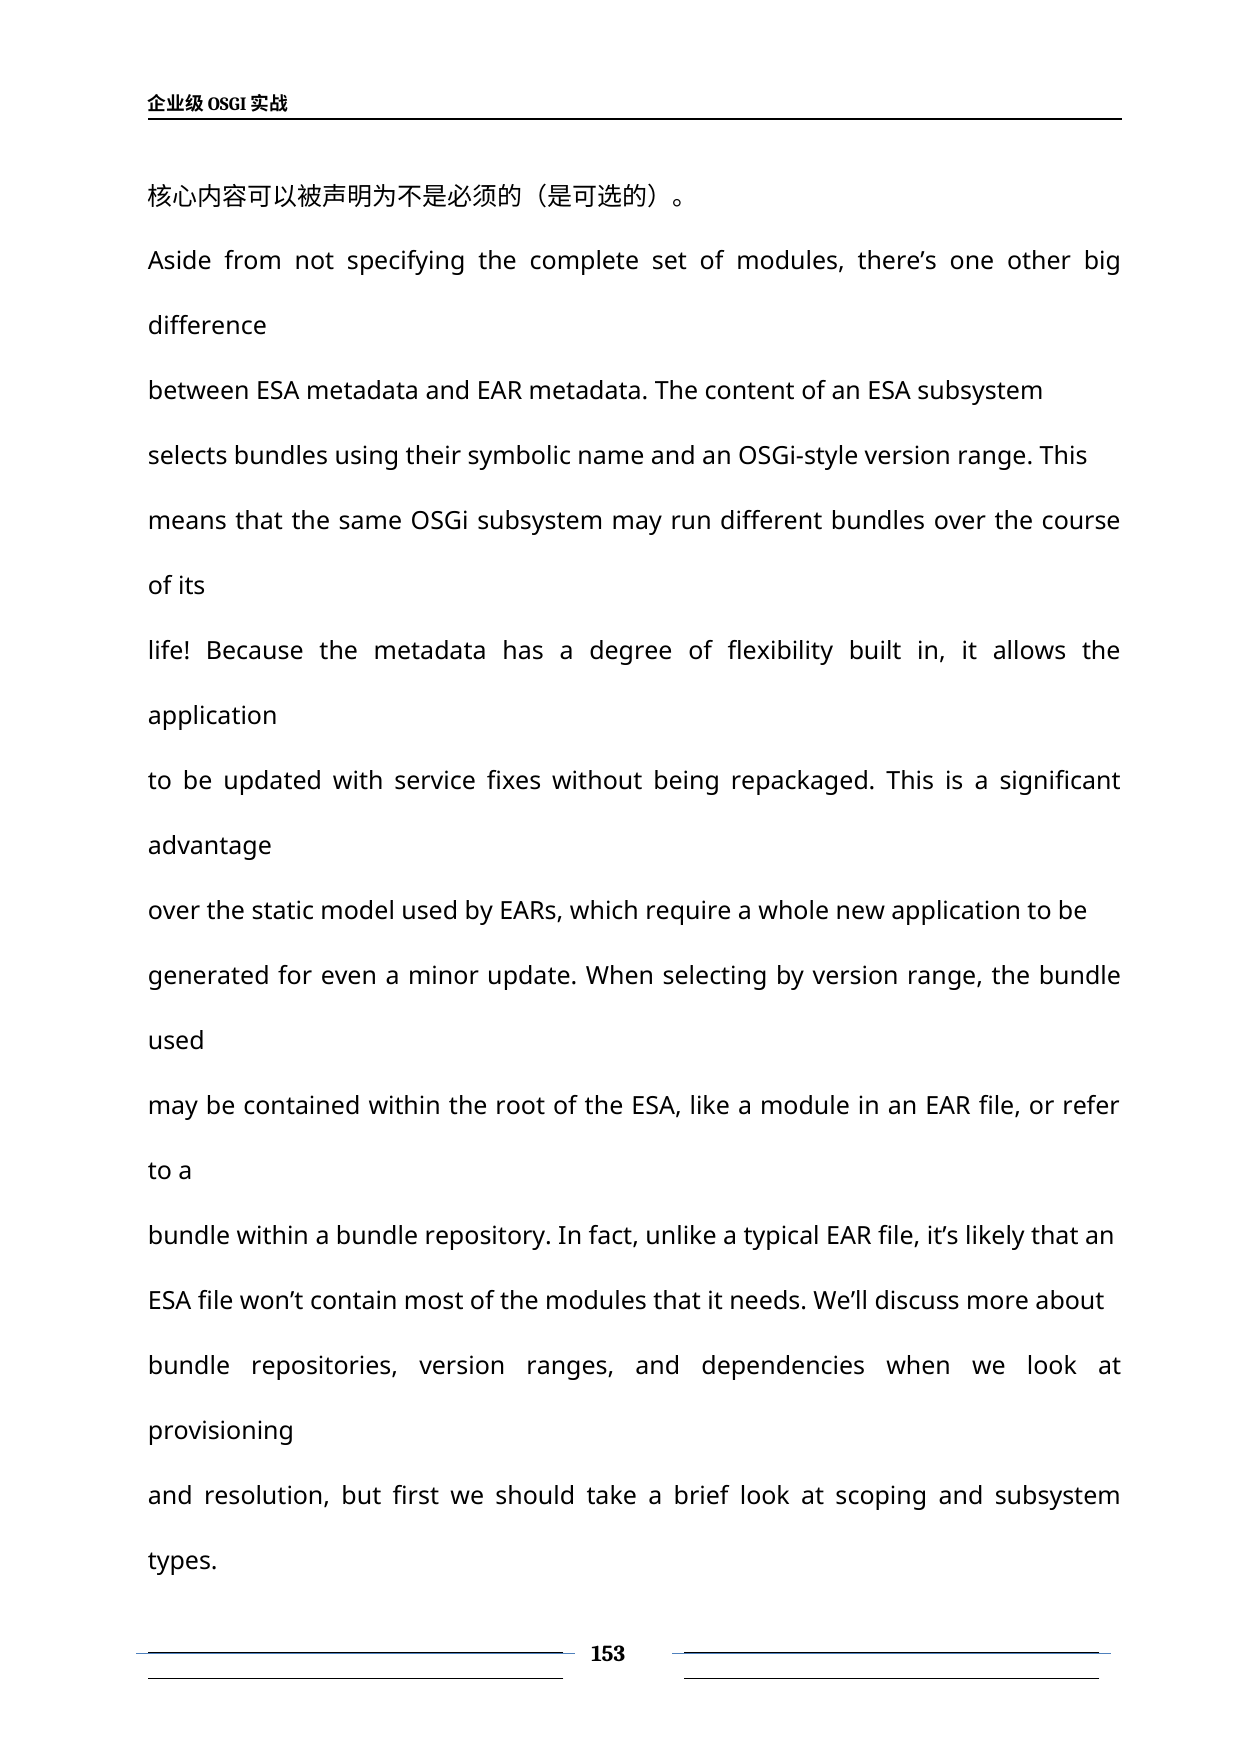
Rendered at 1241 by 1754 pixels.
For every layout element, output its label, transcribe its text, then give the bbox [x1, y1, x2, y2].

text 核心内容可以被声明为不是必须的（是可选的）。 [148, 162, 1122, 227]
text between ESA metadata and EAR metadata. The content of an ESA subsystem [148, 357, 1122, 422]
text and resolution, but first we should take a brief look at scoping and subsystem types. [148, 1462, 1122, 1592]
text bundle repositories, version ranges, and dependencies when we look at provisioning [148, 1332, 1122, 1462]
text over the static model used by EARs, which require a whole new application to be [148, 877, 1122, 942]
text generated for even a minor update. When selecting by version range, the bundle used [148, 942, 1122, 1072]
text to be updated with service fixes without being repackaged. This is a significant advantage [148, 747, 1122, 877]
text ESA file won’t contain most of the modules that it needs. We’ll discuss more about [148, 1267, 1122, 1332]
text bundle within a bundle repository. In fact, unlike a typical EAR file, it’s likely that an [148, 1202, 1122, 1267]
text means that the same OSGi subsystem may run different bundles over the course of its [148, 487, 1122, 617]
text selects bundles using their symbolic name and an OSGi-style version range. This [148, 422, 1122, 487]
text life! Because the metadata has a degree of flexibility built in, it allows the application [148, 617, 1122, 747]
text may be contained within the root of the ESA, like a module in an EAR file, or refer to a [148, 1072, 1122, 1202]
text Aside from not specifying the complete set of modules, there’s one other big difference [148, 227, 1122, 357]
